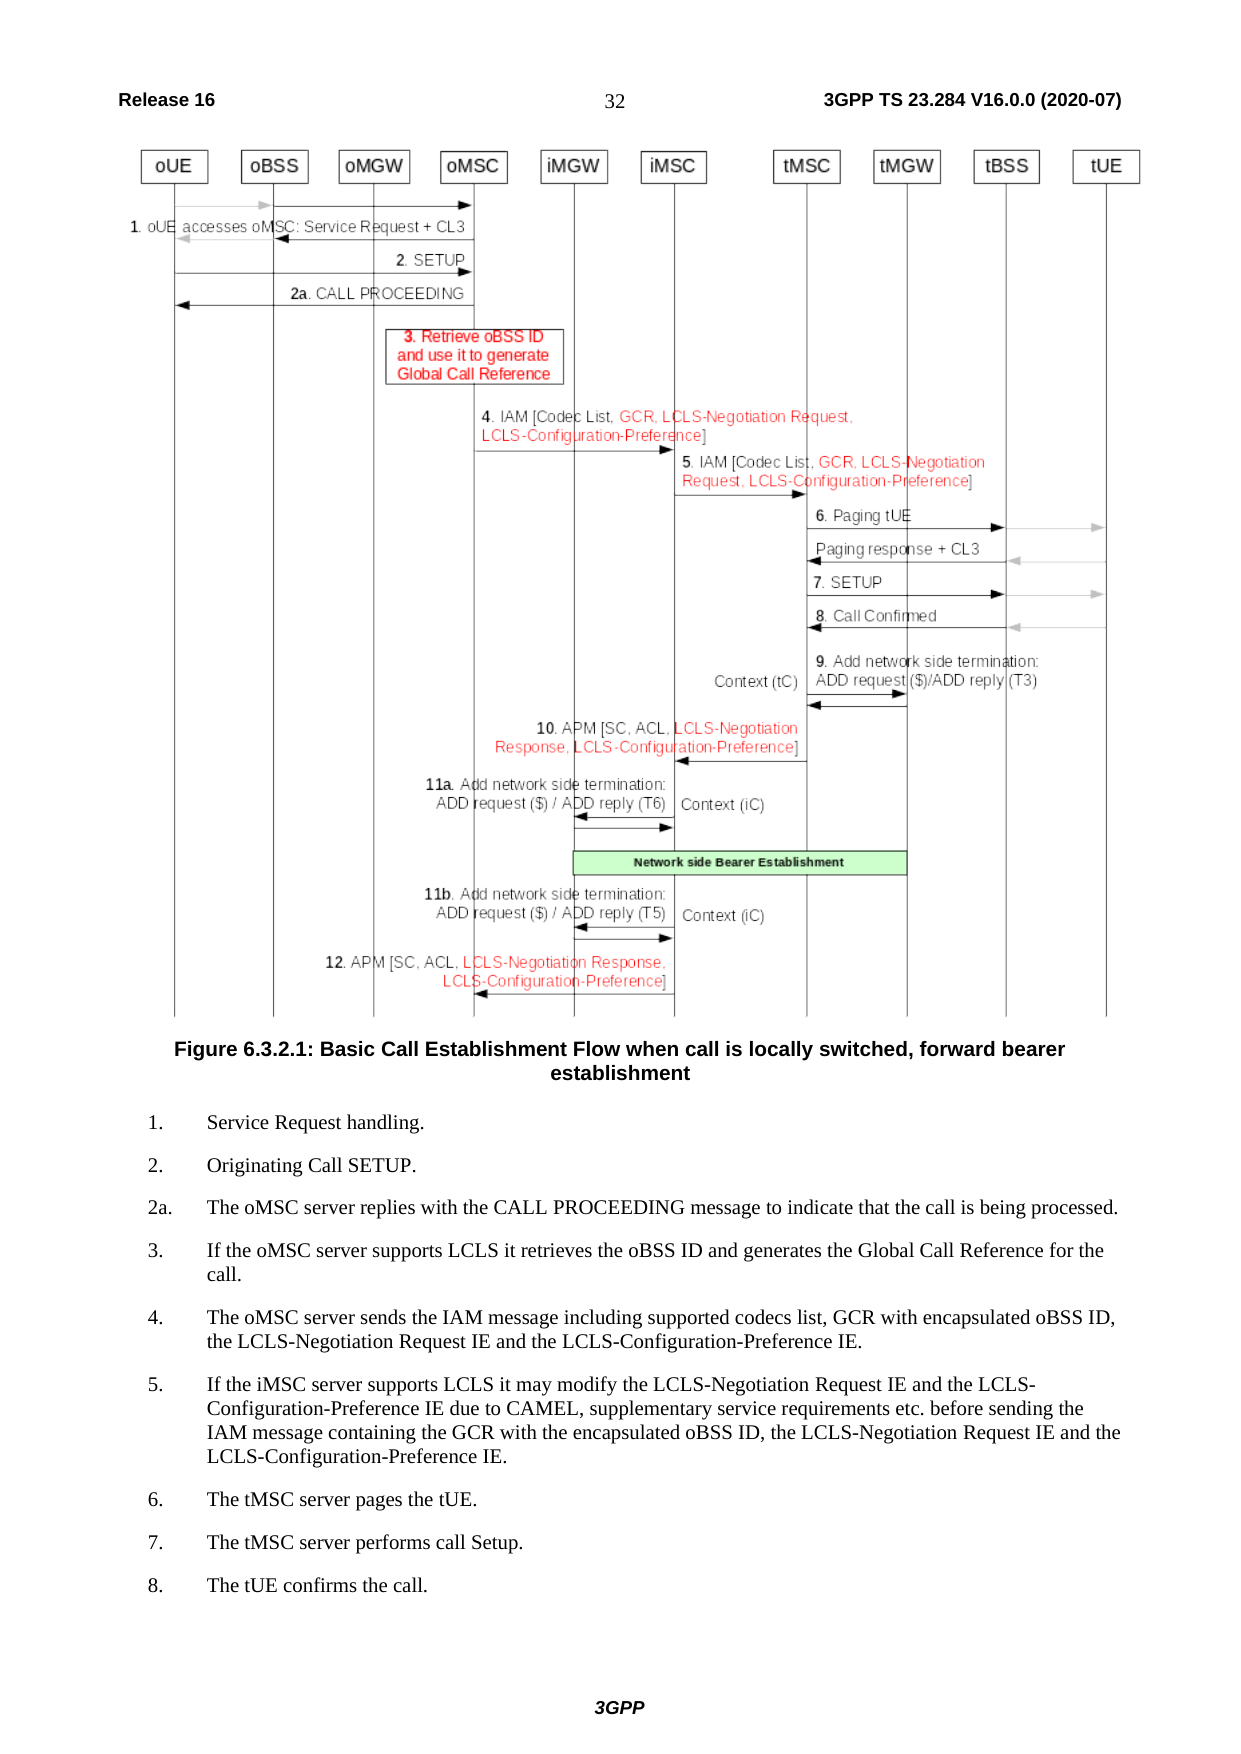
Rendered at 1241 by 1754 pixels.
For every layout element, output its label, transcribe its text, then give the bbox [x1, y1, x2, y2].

text 2a. The oMSC server replies with the CALL PROCEEDING message to indicate that the call is being processed. [148, 1195, 1122, 1219]
text Figure 6.3.2.1: Basic Call Establishment Flow when call is locally switched, forward bearer establishment [118, 1037, 1122, 1085]
text 4. The oMSC server sends the IAM message including supported codecs list, GCR with encapsulated oBSS ID, the LCLS-Negotiation Request IE and the LCLS-Configuration-Preference IE. [148, 1305, 1122, 1353]
text 8. The tUE confirms the call. [148, 1572, 1122, 1597]
text 5. If the iMSC server supports LCLS it may modify the LCLS-Negotiation Request IE and the LCLS-Configuration-Preference IE due to CAMEL, supplementary service requirements etc. before sending the IAM message containing the GCR with the encapsulated oBSS ID, the LCLS-Negotiation Request IE and the LCLS-Configuration-Preference IE. [148, 1372, 1122, 1468]
text 3. If the oMSC server supports LCLS it retrieves the oBSS ID and generates the Global Call Reference for the call. [148, 1238, 1122, 1286]
text 2. Originating Call SETUP. [148, 1152, 1122, 1177]
text 6. The tMSC server pages the tUE. [148, 1487, 1122, 1511]
text 1. Service Request handling. [148, 1110, 1122, 1134]
text 7. The tMSC server performs call Setup. [148, 1530, 1122, 1554]
